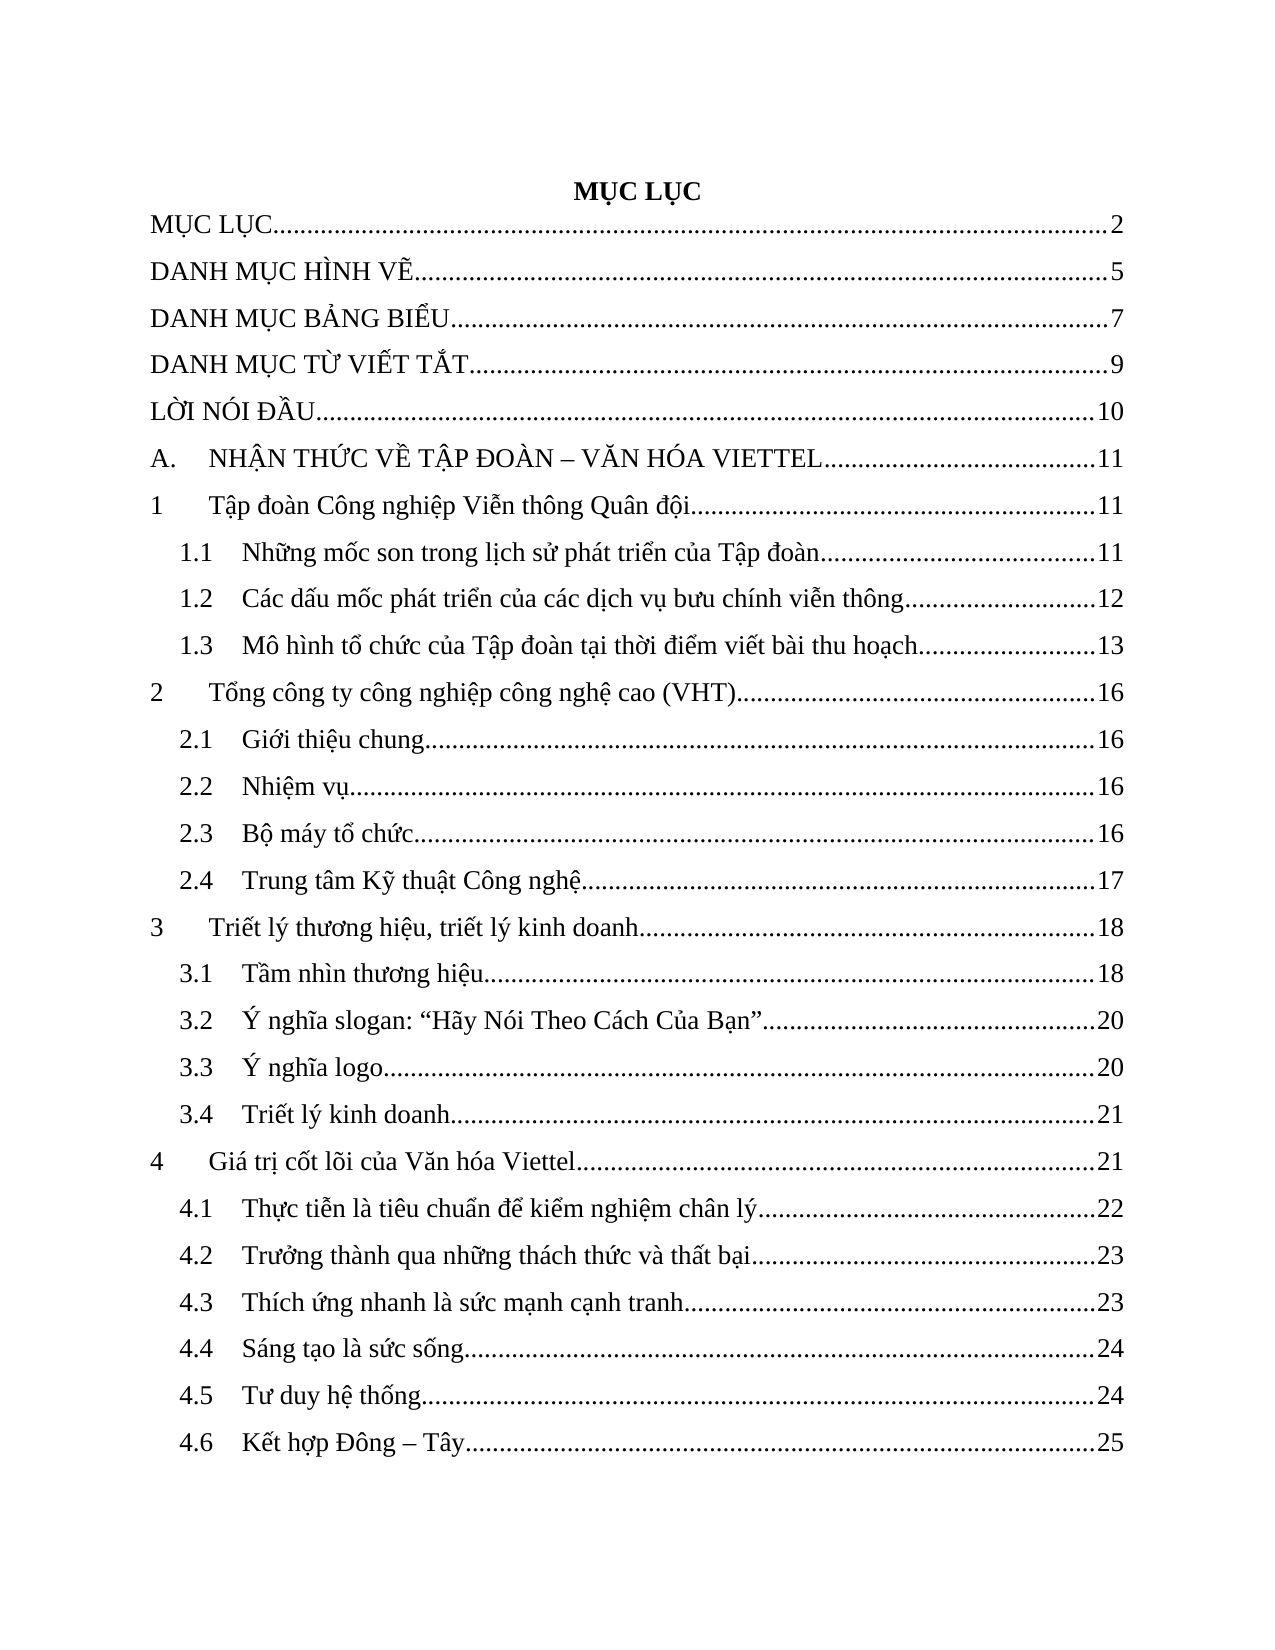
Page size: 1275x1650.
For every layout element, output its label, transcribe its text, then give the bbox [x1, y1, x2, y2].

subtitle MỤC LỤC [150, 175, 1125, 206]
